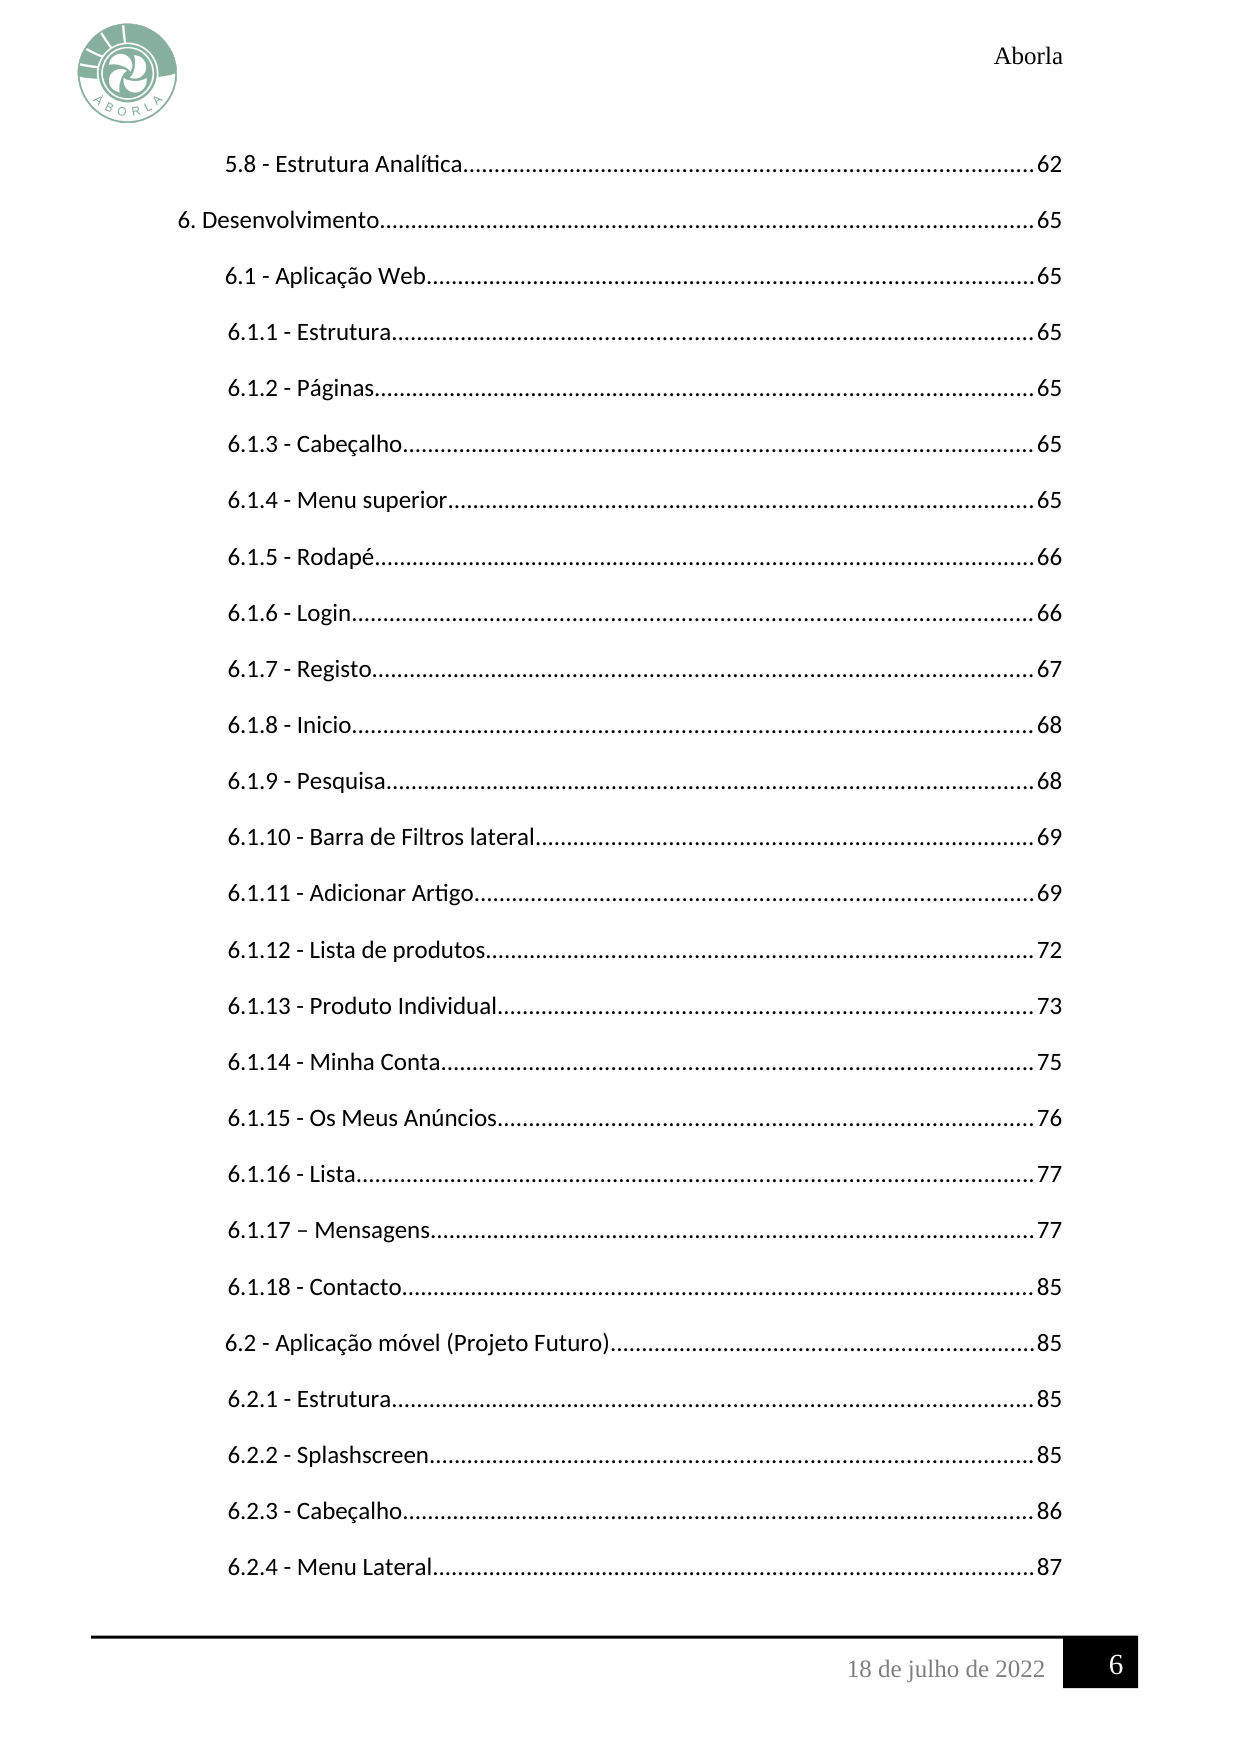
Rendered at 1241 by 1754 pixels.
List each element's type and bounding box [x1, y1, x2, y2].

picture [76, 23, 178, 124]
